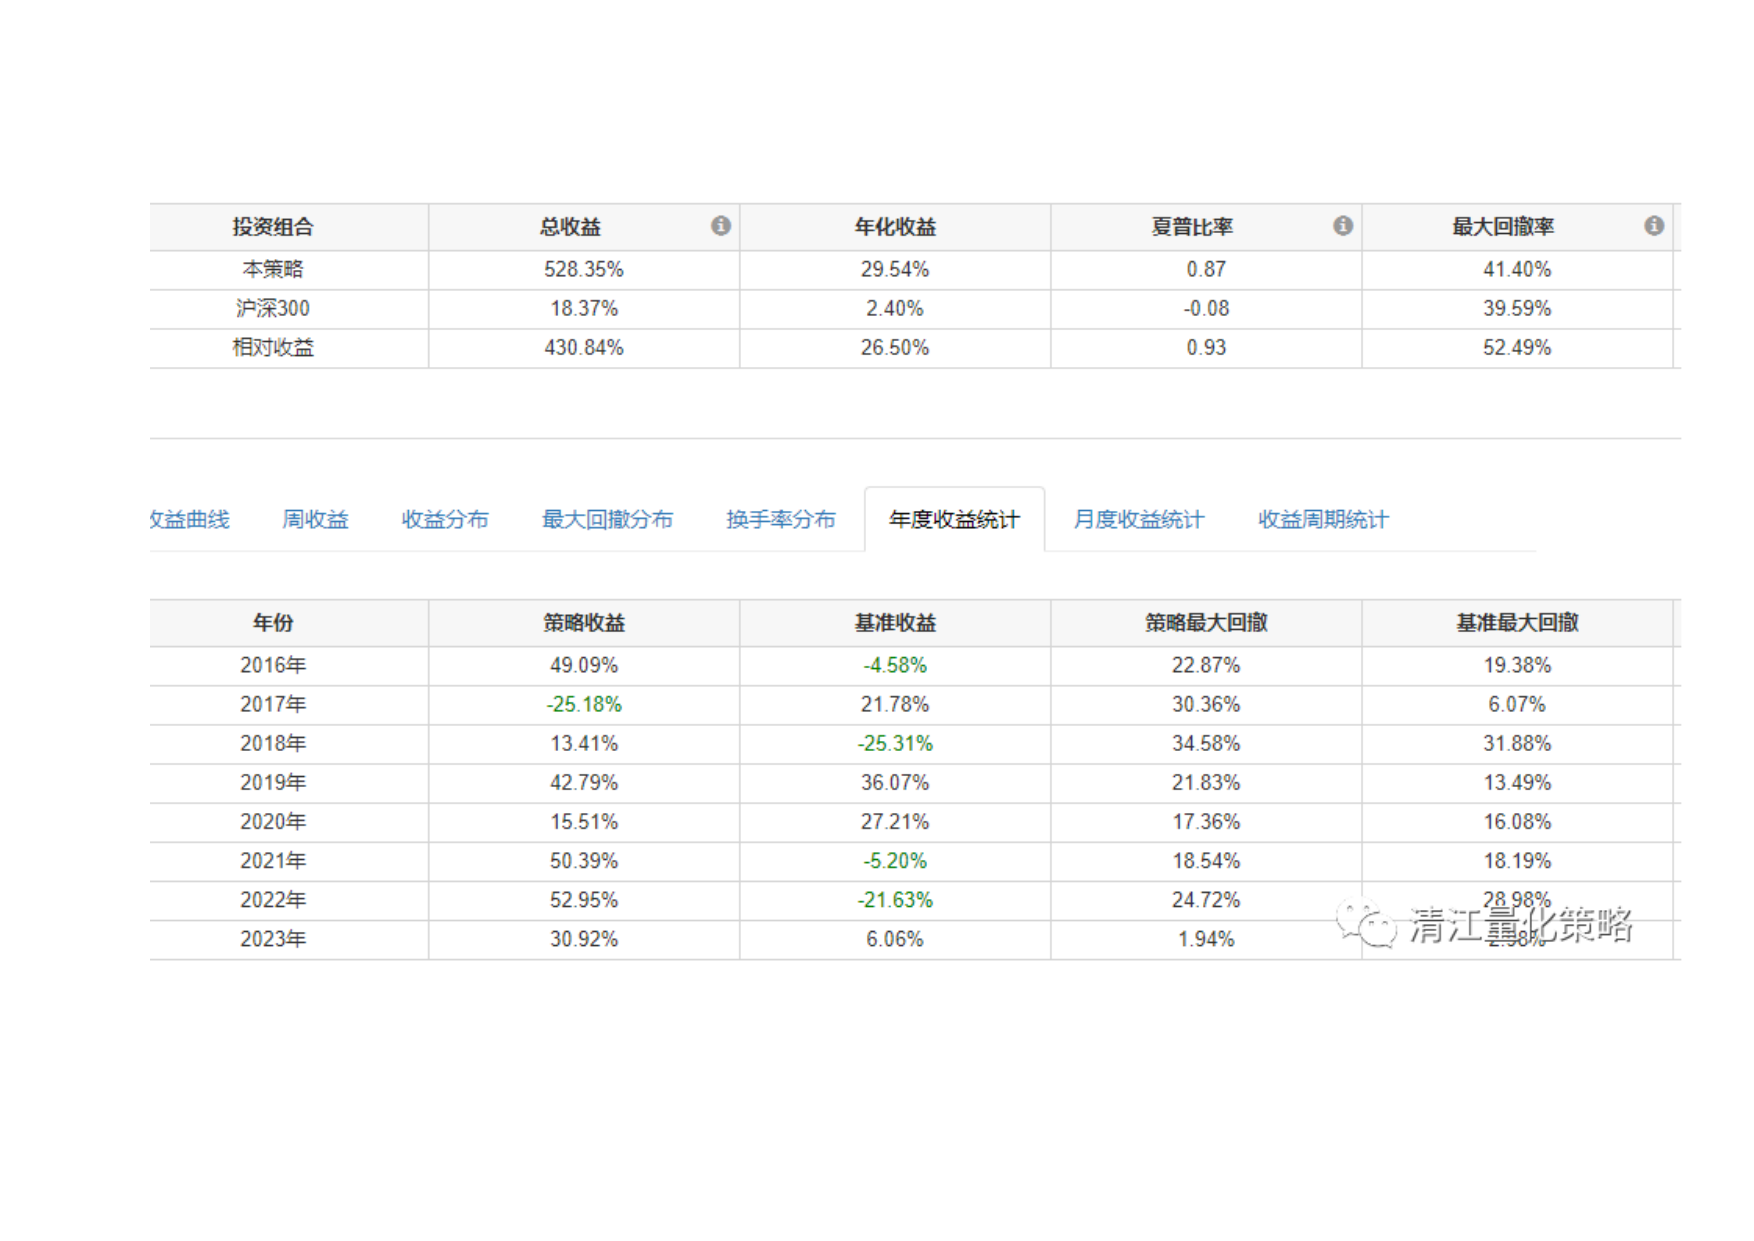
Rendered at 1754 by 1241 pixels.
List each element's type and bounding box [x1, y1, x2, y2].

picture [150, 197, 1682, 992]
